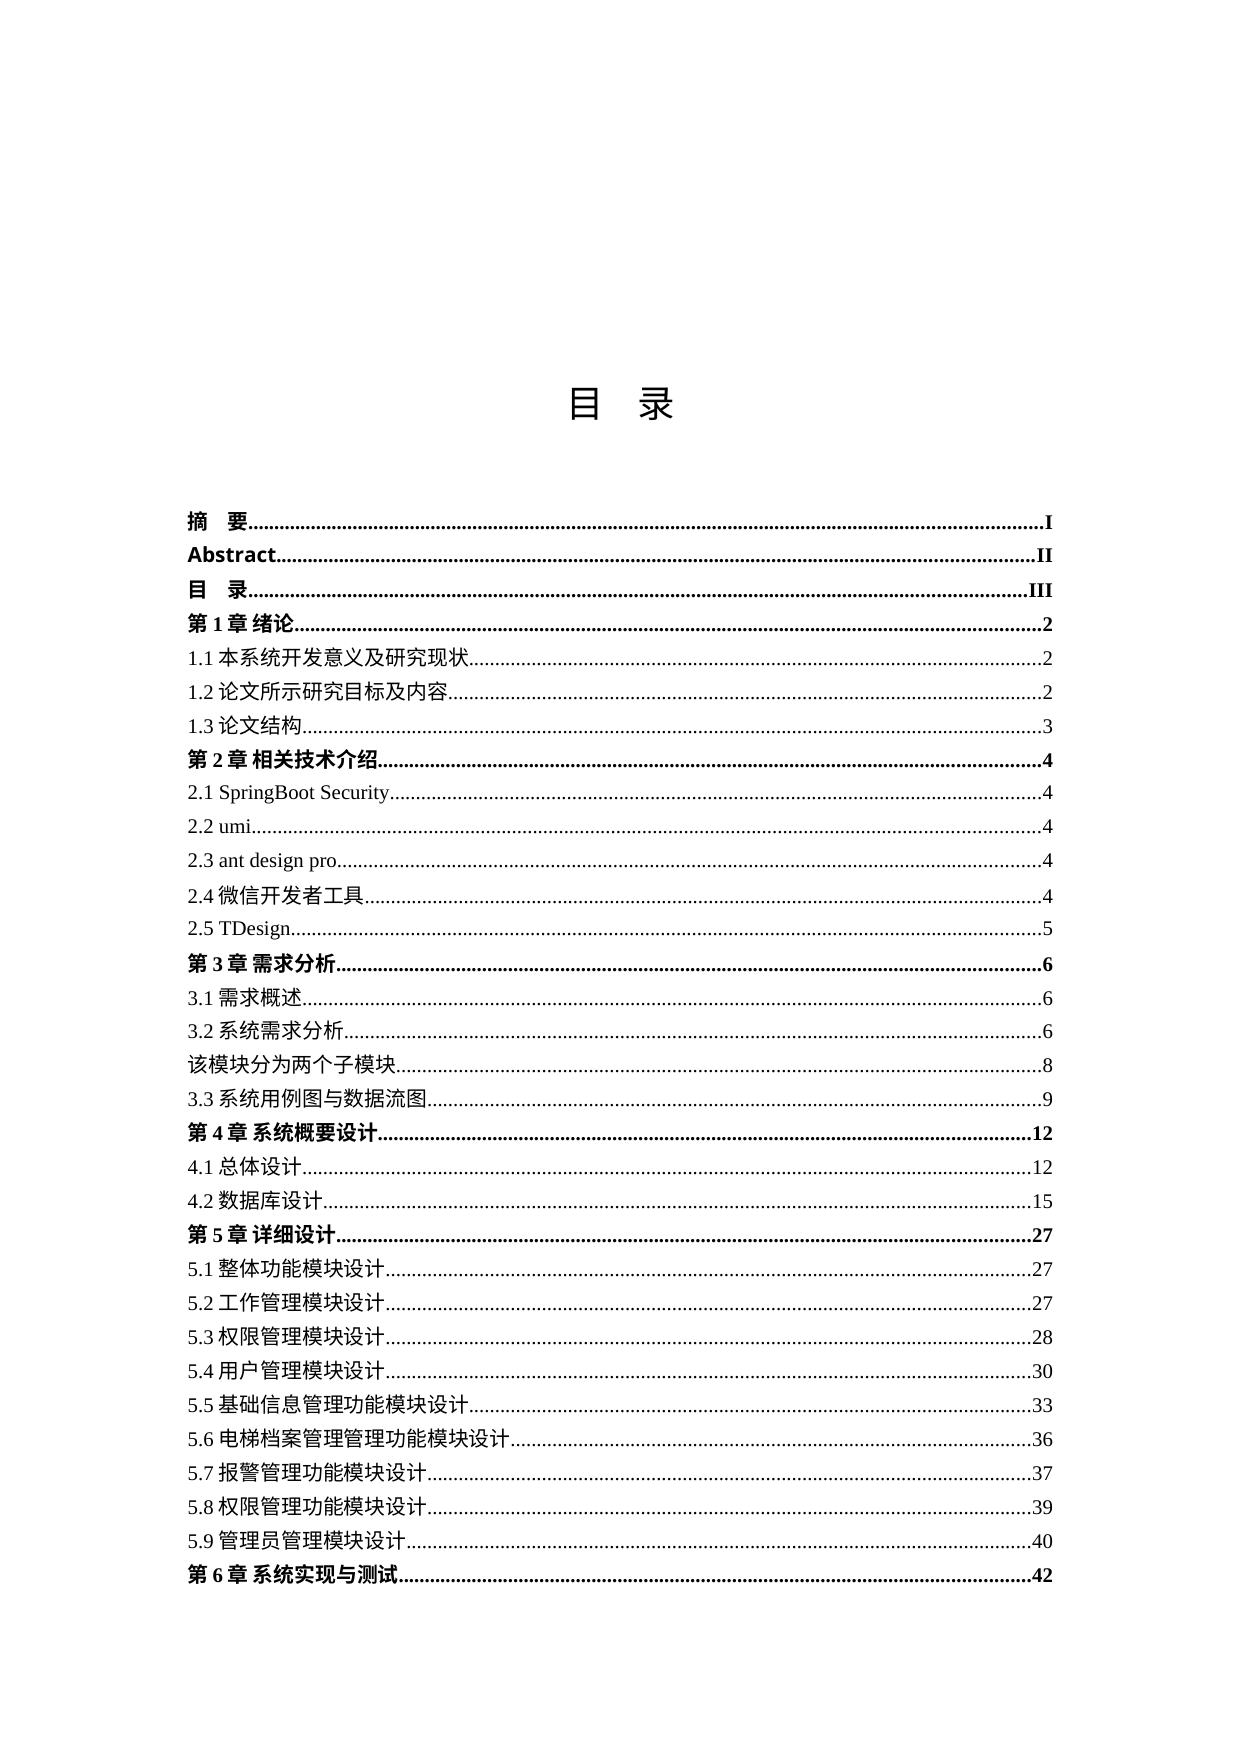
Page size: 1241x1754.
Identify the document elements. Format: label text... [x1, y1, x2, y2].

text 目 录 [187, 368, 1053, 436]
